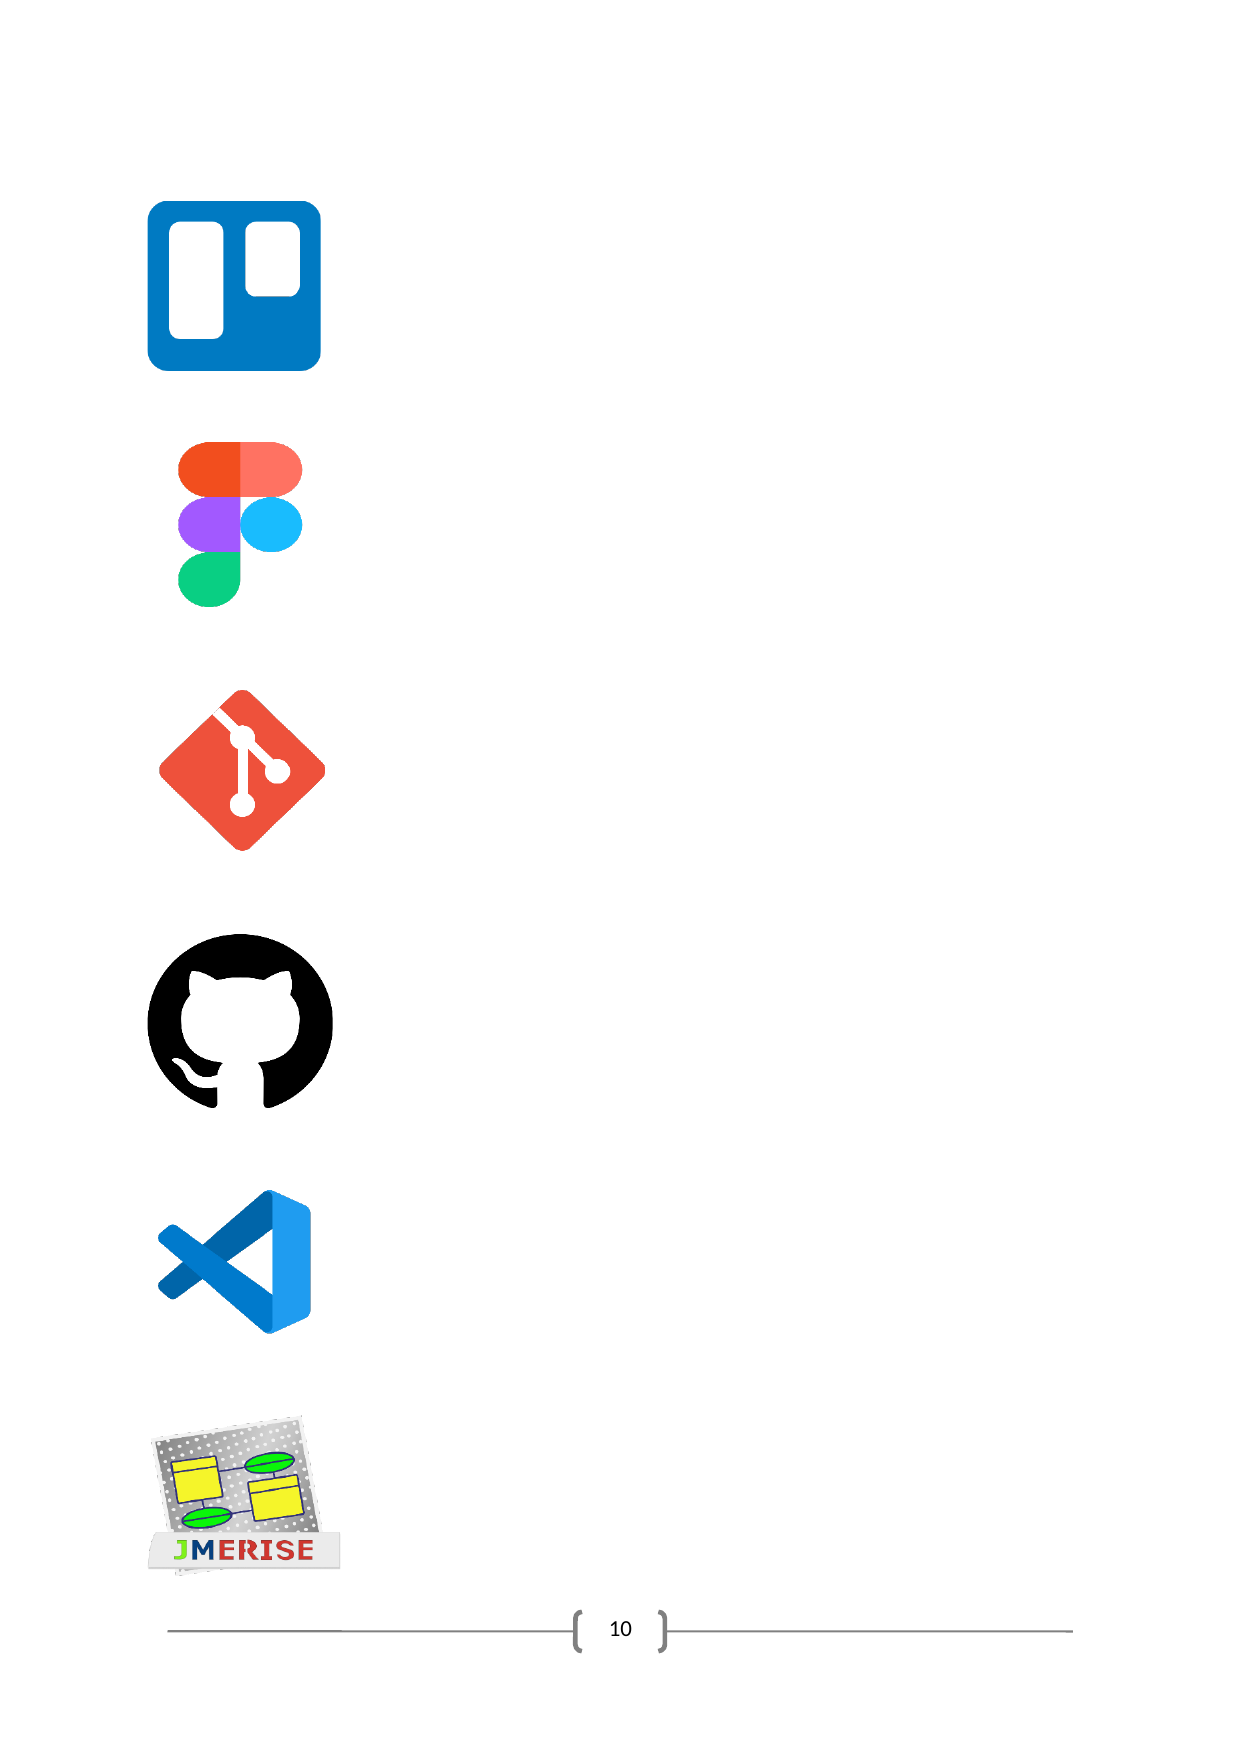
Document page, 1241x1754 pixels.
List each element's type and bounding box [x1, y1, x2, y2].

picture [147, 1415, 341, 1576]
picture [147, 678, 337, 862]
picture [147, 934, 333, 1108]
picture [147, 201, 321, 371]
picture [147, 442, 333, 607]
picture [147, 1179, 321, 1344]
